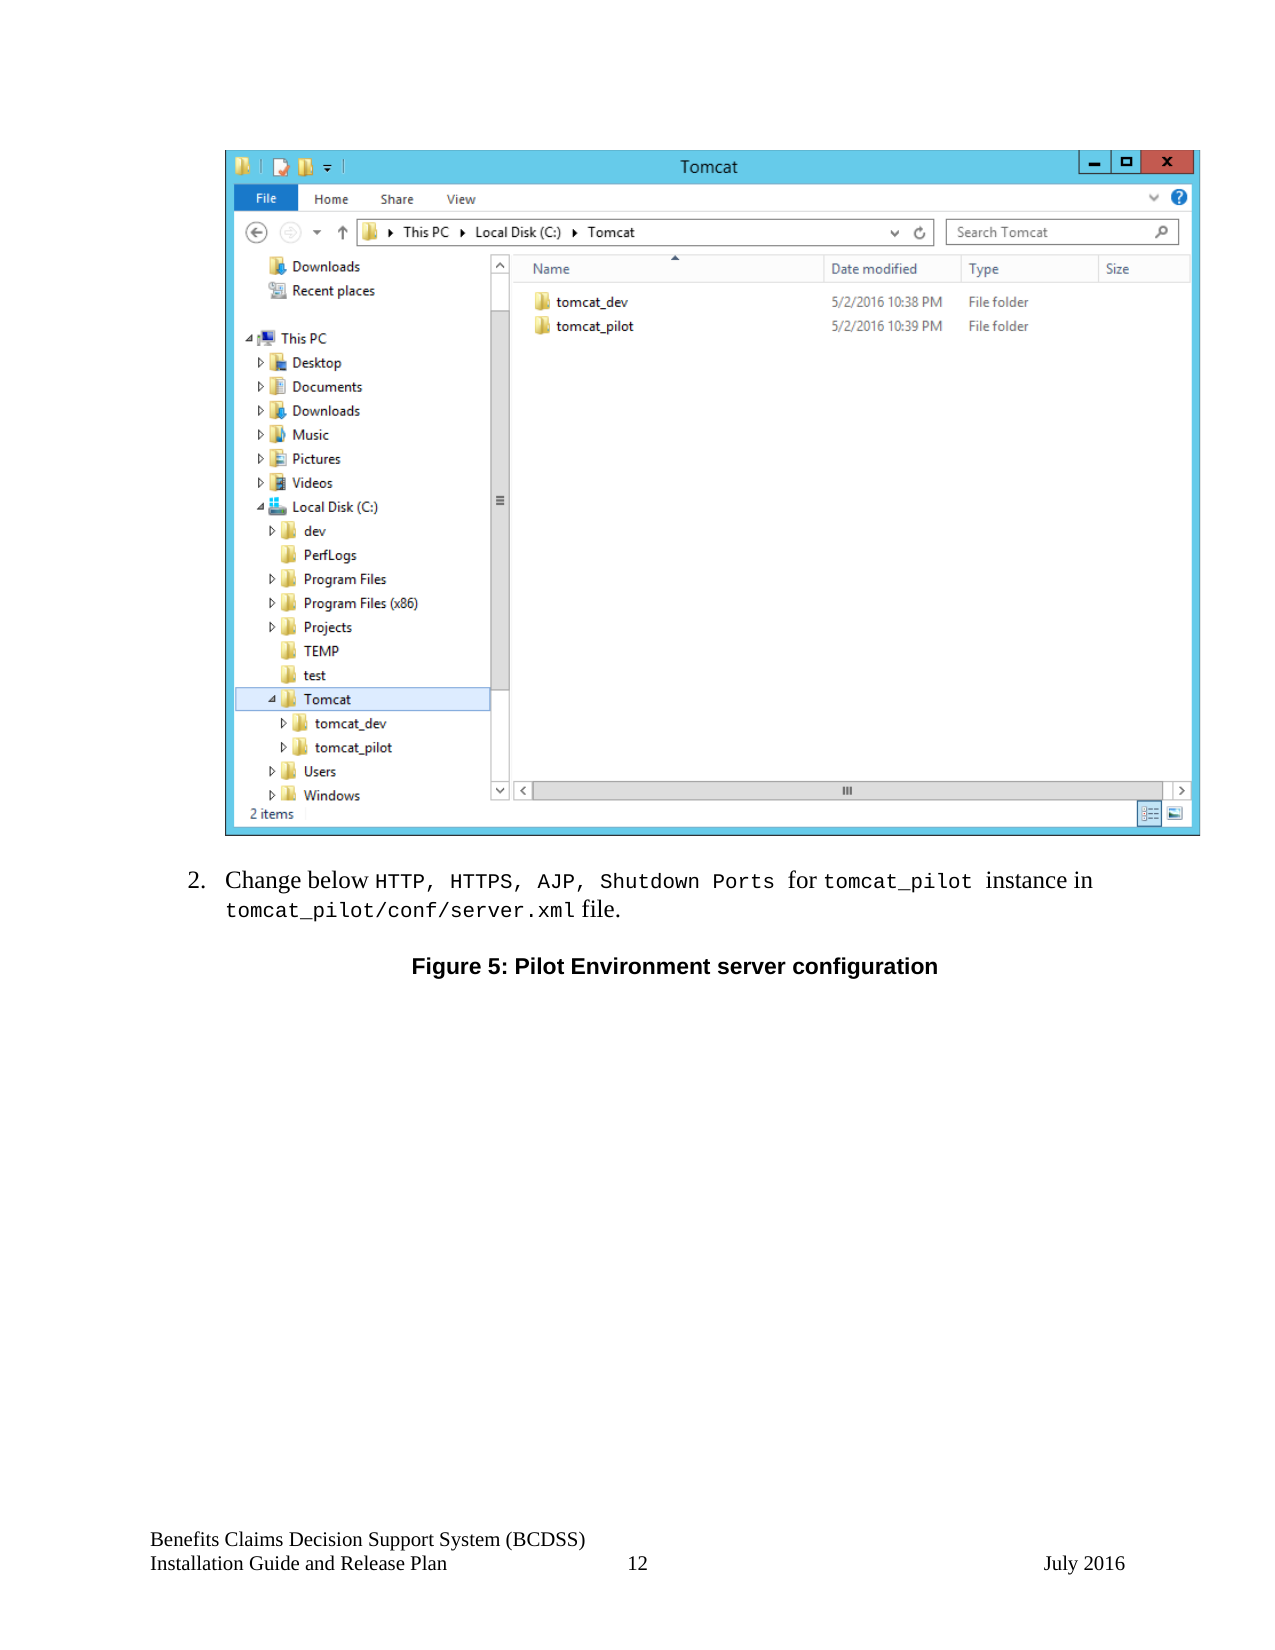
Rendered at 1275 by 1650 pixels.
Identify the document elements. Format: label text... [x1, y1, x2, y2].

text Figure 5: Pilot Environment server configuration [225, 953, 1125, 980]
picture [225, 150, 1200, 836]
list Change below HTTP, HTTPS, AJP, Shutdown Ports for tomcat_pilot instance in tomcat_pilot/conf/server.xml file. [187, 865, 1125, 924]
